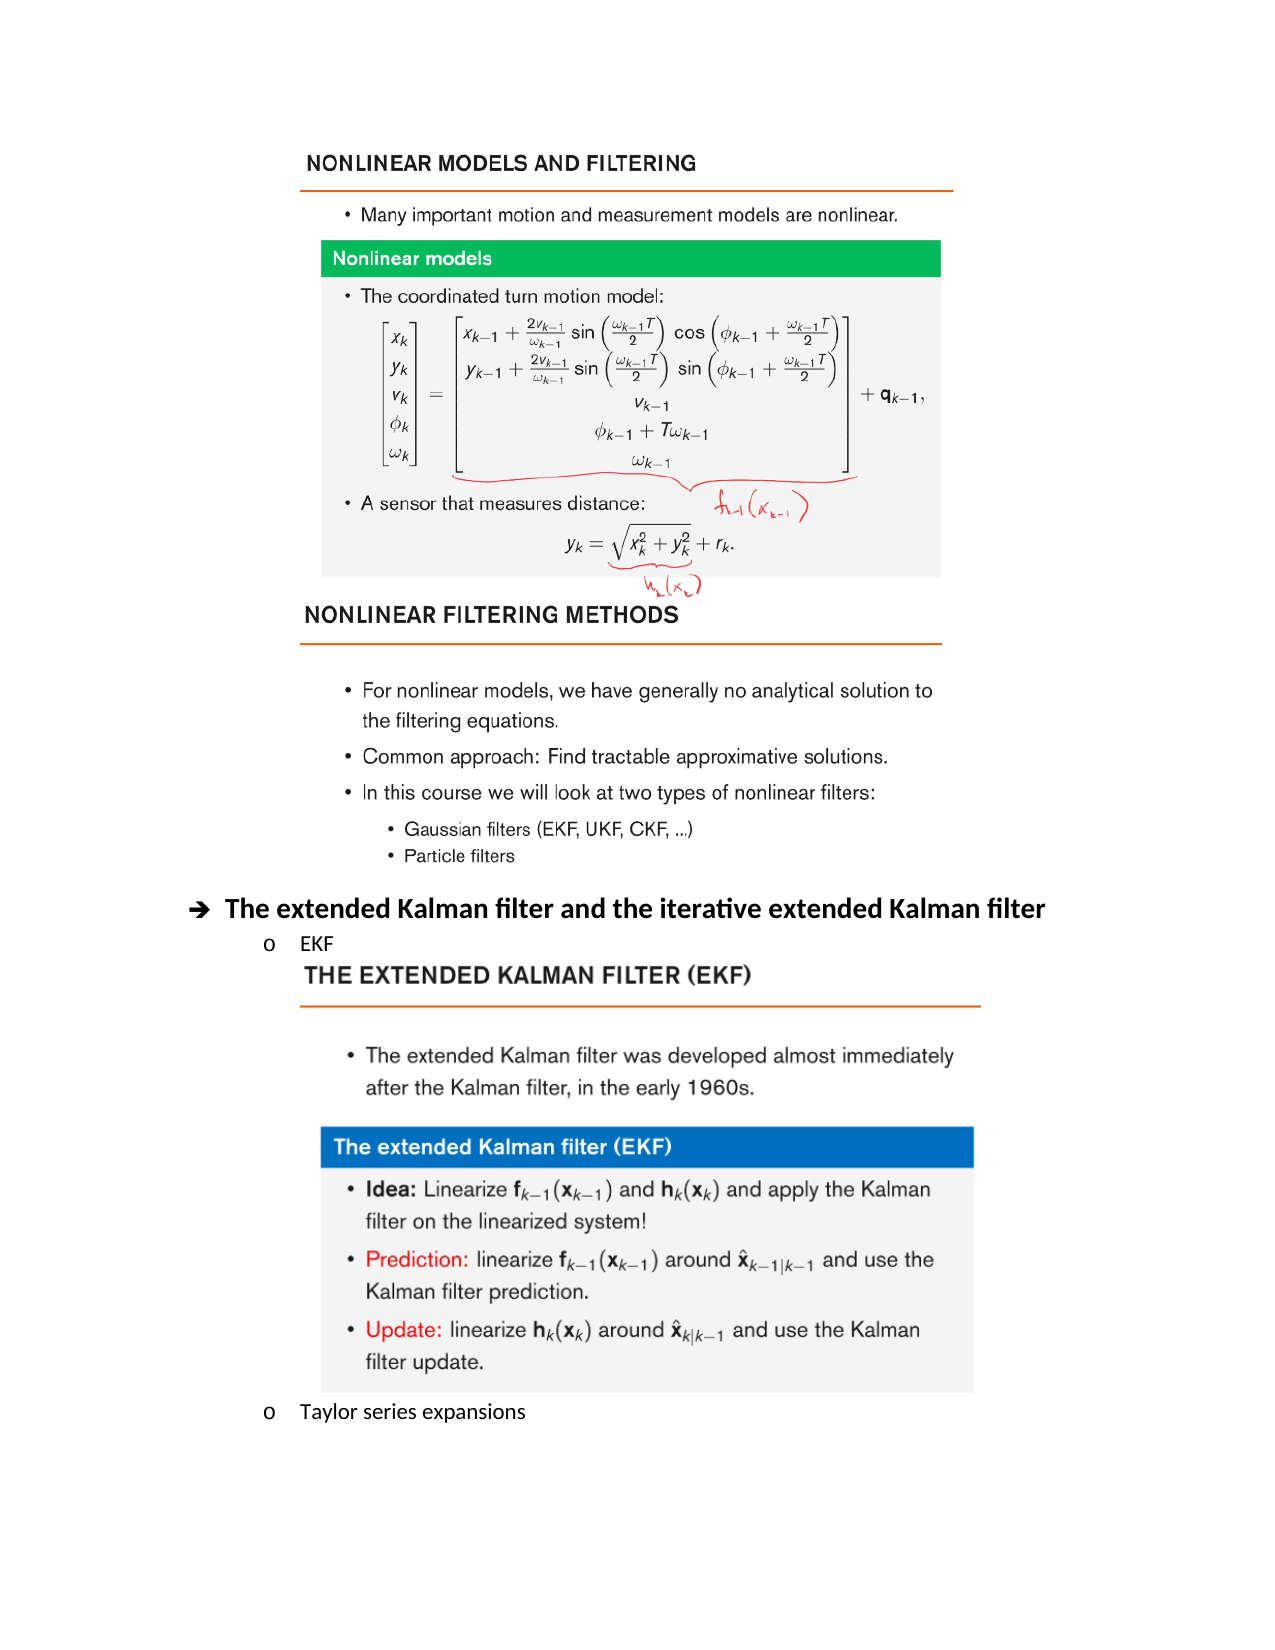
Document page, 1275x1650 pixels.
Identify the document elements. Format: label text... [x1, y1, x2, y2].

list The extended Kalman filter and the iterative extended Kalman filter [187, 890, 1125, 926]
picture [300, 601, 942, 888]
picture [300, 960, 982, 1395]
list Taylor series expansions [262, 1397, 1125, 1426]
list EKF [262, 929, 1125, 958]
picture [300, 150, 954, 599]
